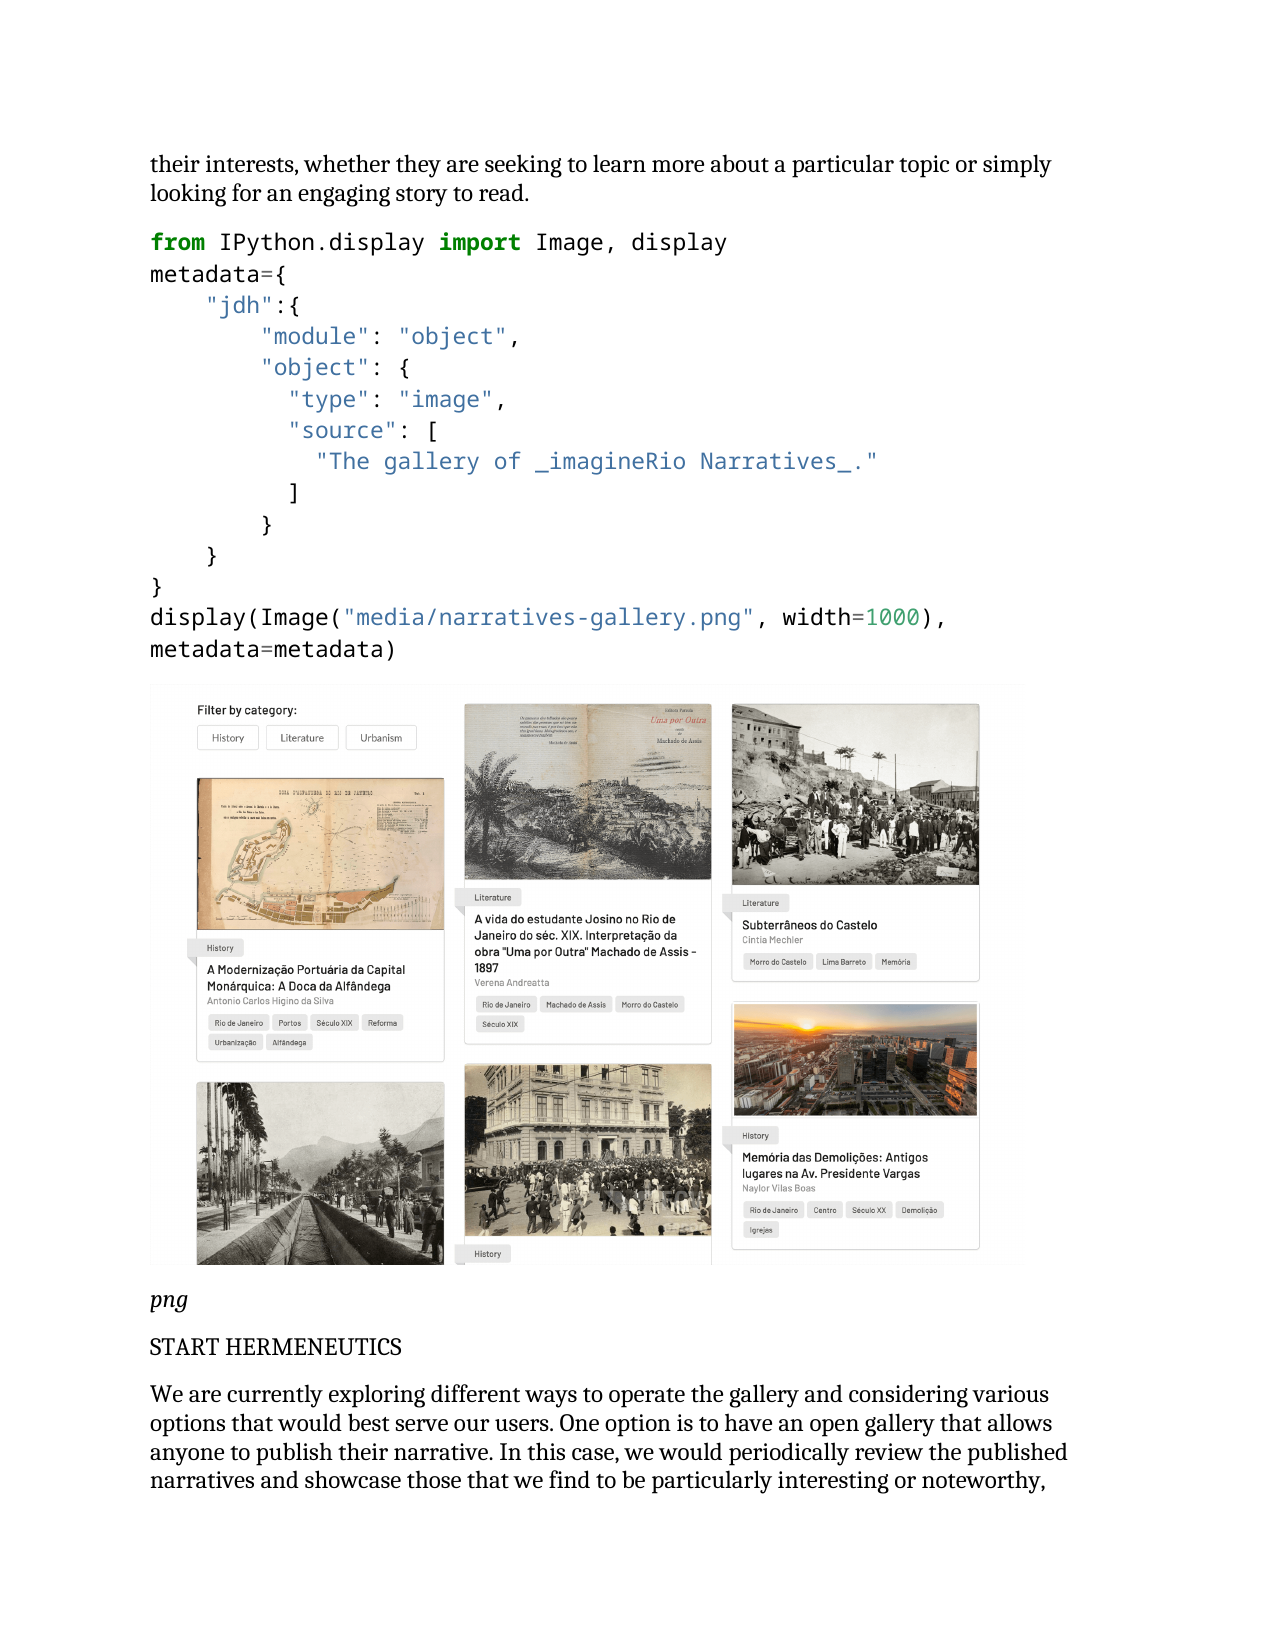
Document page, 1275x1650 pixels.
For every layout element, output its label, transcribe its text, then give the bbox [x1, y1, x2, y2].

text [150, 1380, 1125, 1495]
text from IPython.display import Image, display metadata={ "jdh":{ "module": "object", "object": { "type": "image", "source": [ "The gallery of _imagineRio Narratives_." ] } } } display(Image("media/narratives-gallery.png", width=1000), metadata=metadata) [150, 226, 1125, 664]
text png [150, 1285, 1125, 1314]
text START HERMENEUTICS [150, 1333, 1125, 1361]
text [150, 150, 1125, 207]
picture [150, 684, 1025, 1265]
